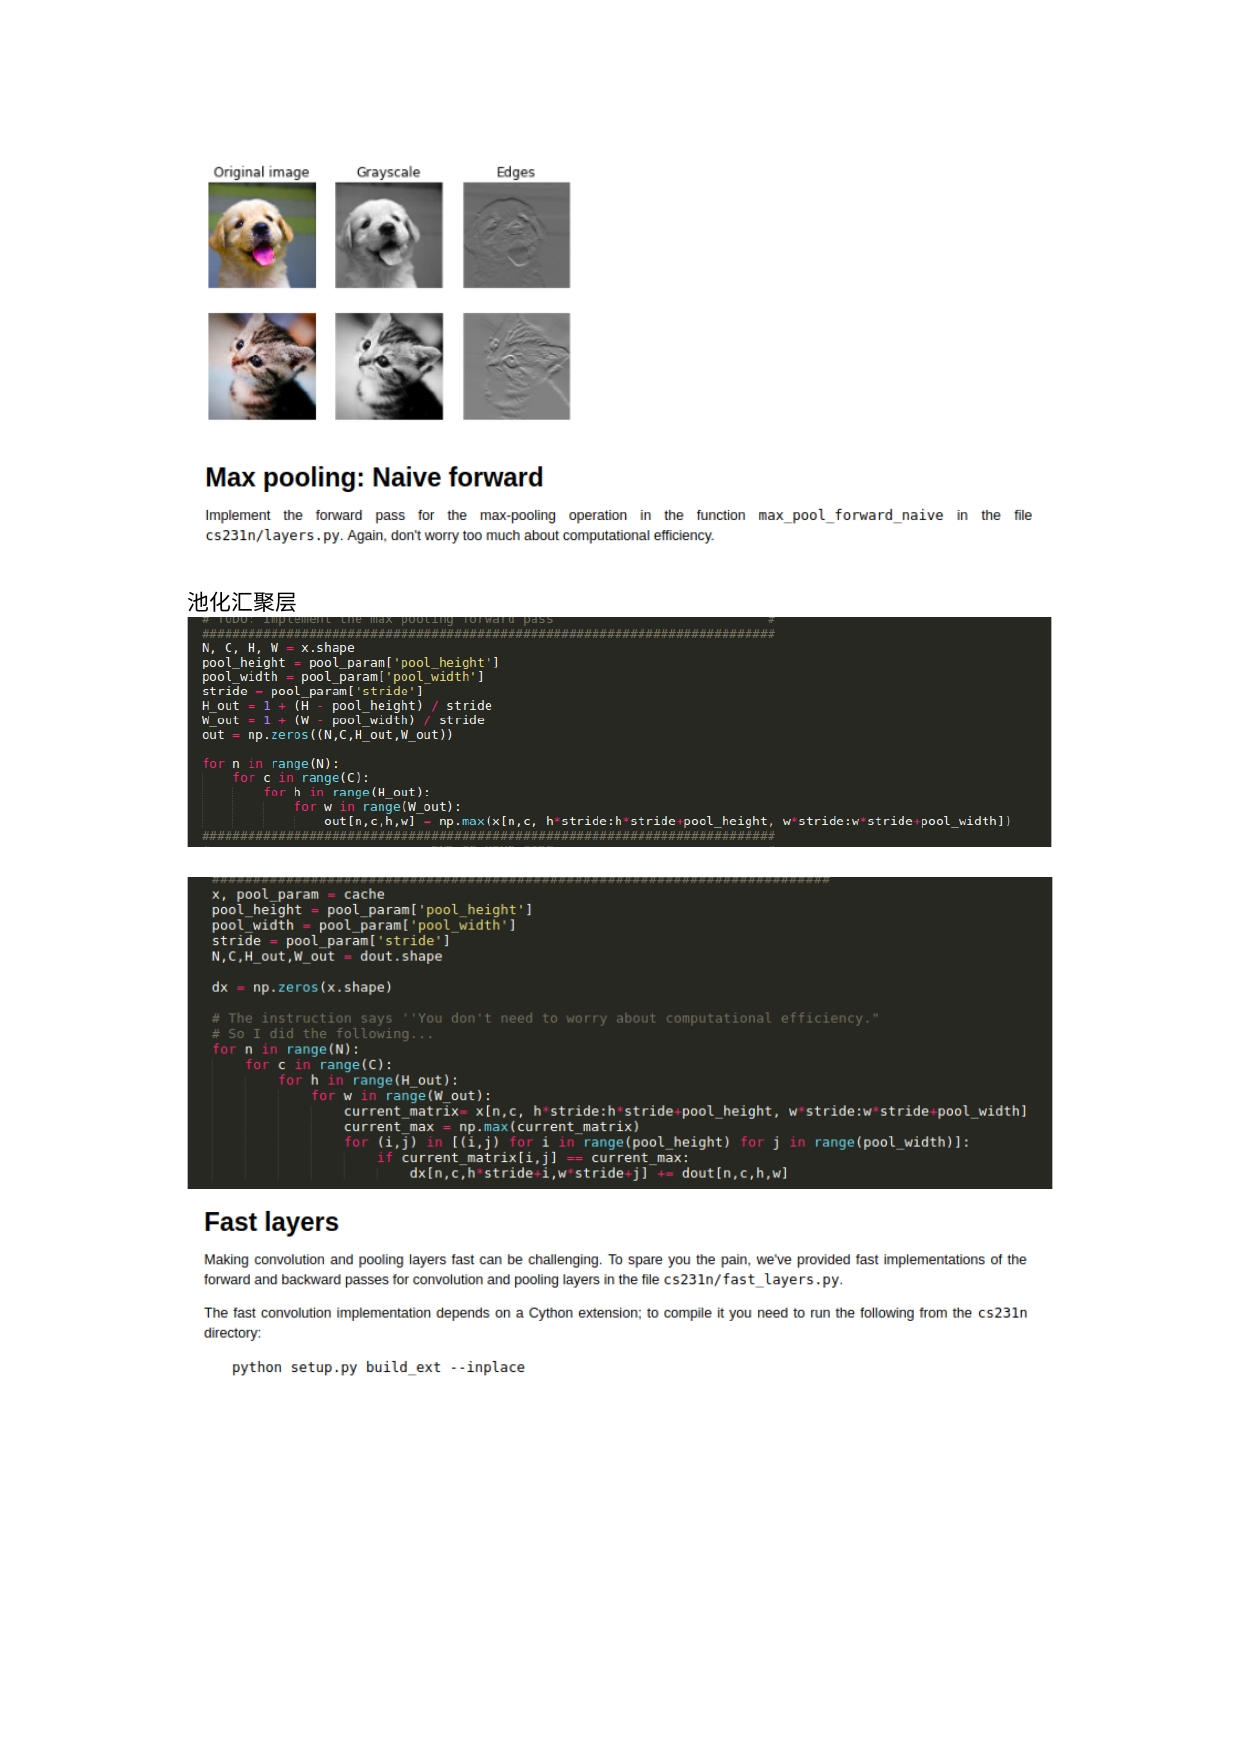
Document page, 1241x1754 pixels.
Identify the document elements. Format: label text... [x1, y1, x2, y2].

text 池化汇聚层 [187, 584, 1053, 617]
picture [187, 454, 1053, 557]
picture [187, 617, 1052, 847]
picture [187, 1202, 1053, 1391]
picture [187, 877, 1053, 1189]
picture [187, 162, 597, 433]
